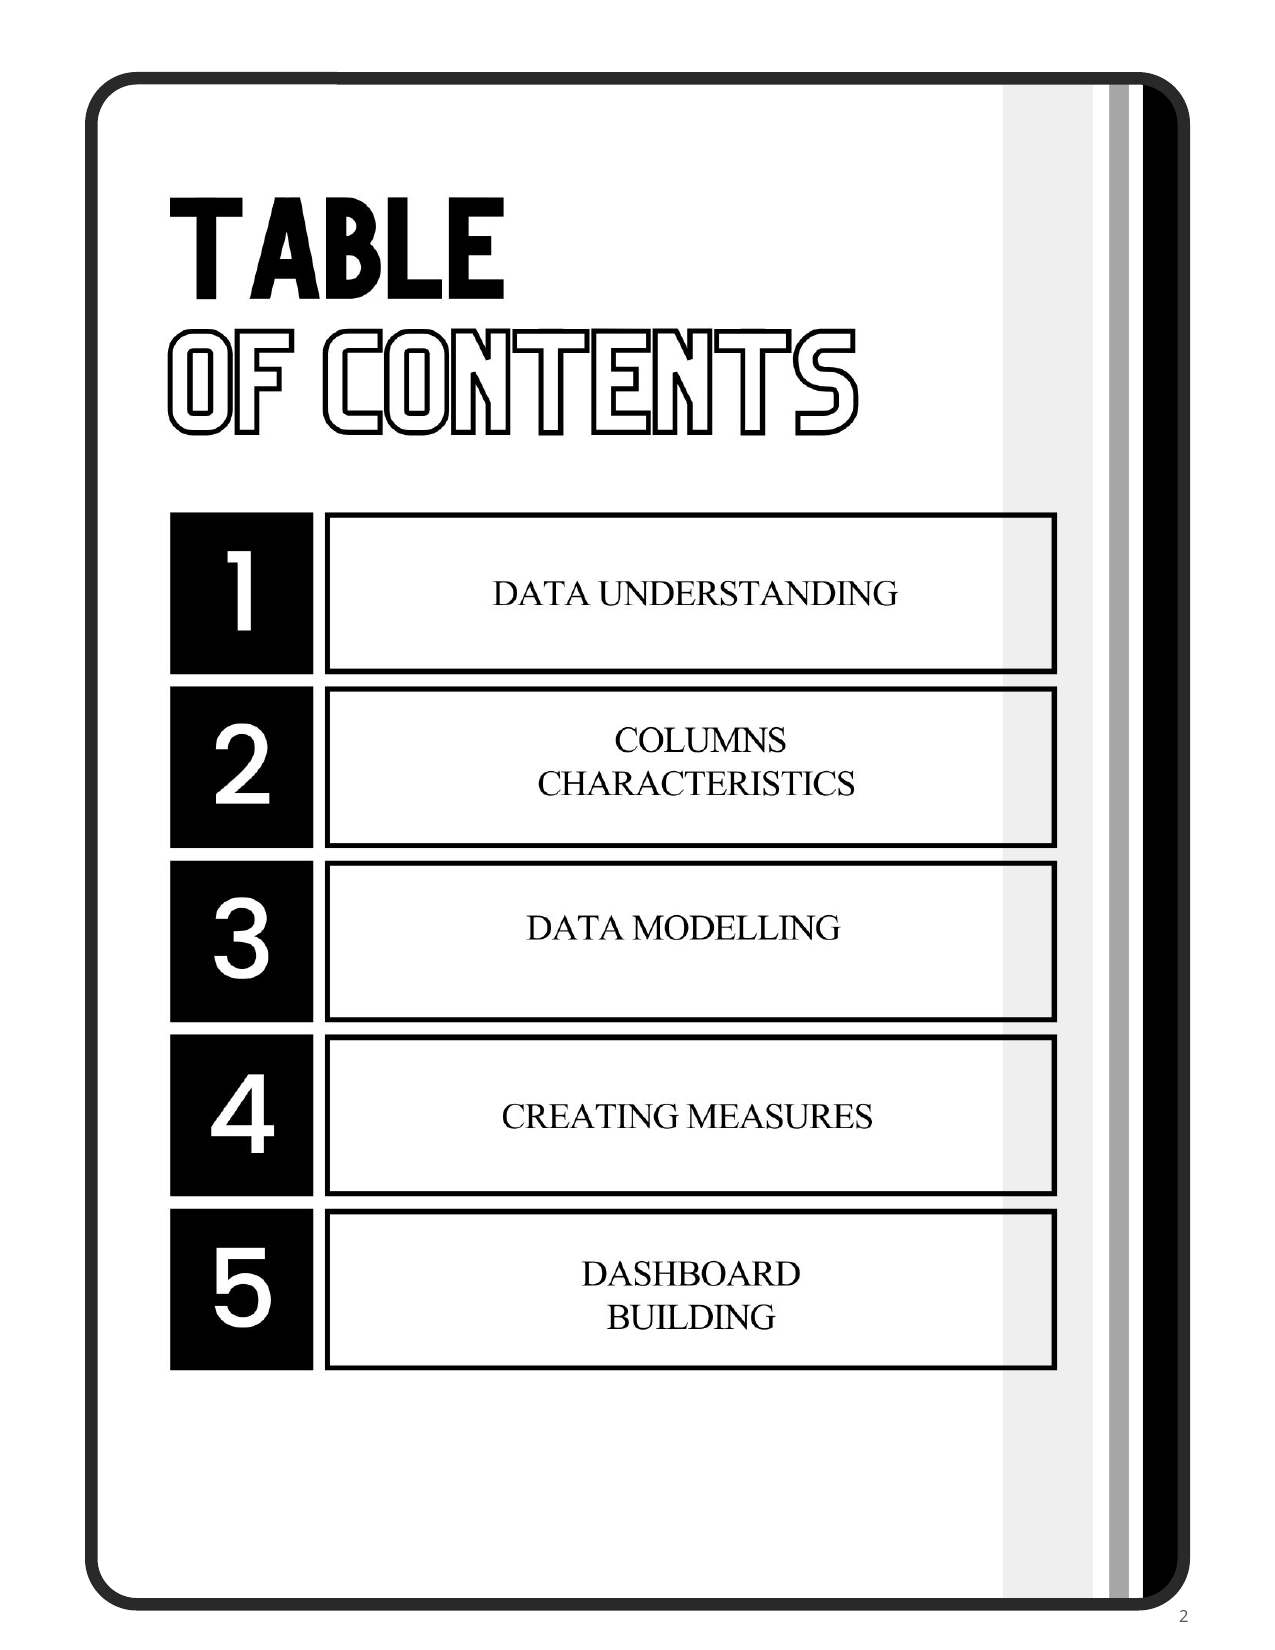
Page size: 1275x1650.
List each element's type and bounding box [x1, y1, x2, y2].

picture [98, 85, 1177, 1598]
